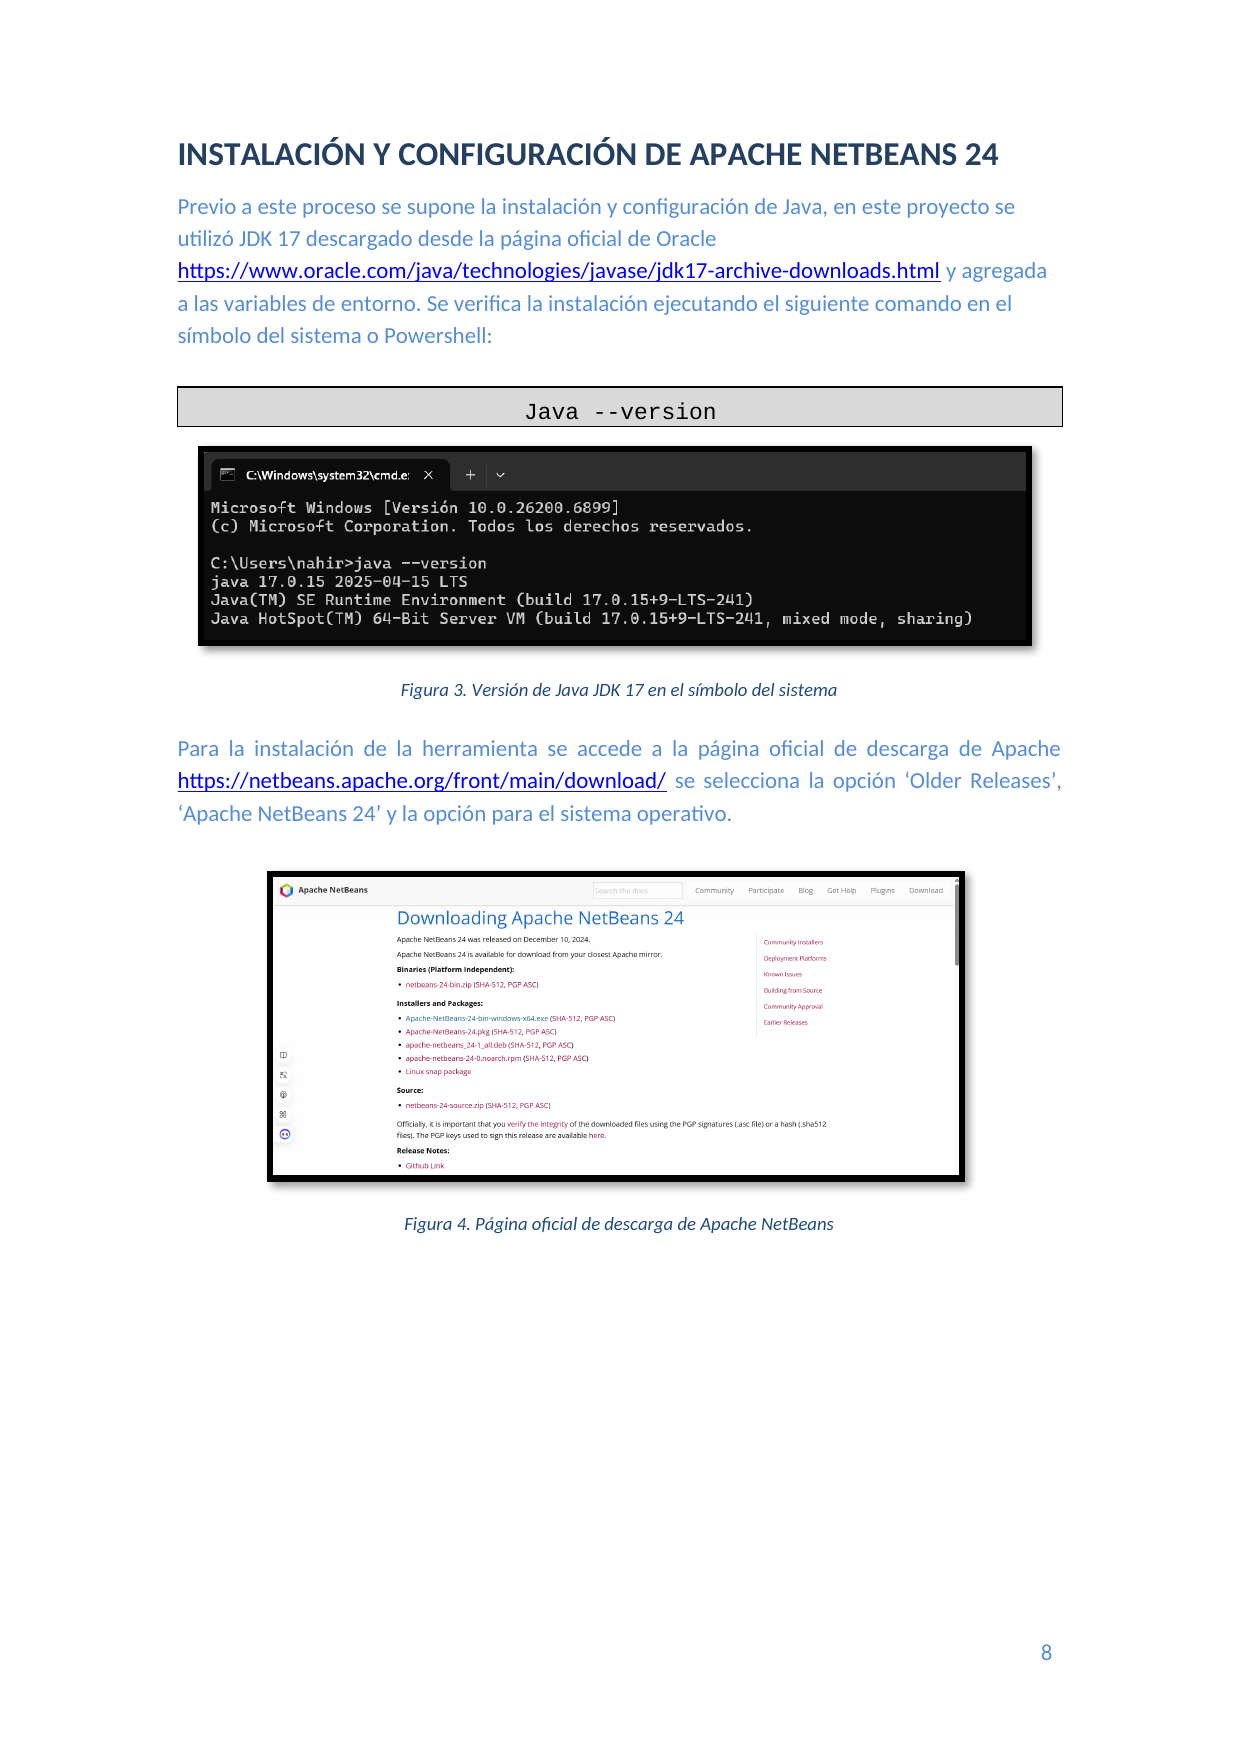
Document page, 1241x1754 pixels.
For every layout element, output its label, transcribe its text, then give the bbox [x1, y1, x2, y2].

table_header Java --version [178, 388, 1062, 426]
picture [273, 877, 959, 1175]
text Previo a este proceso se supone la instalación y configuración de Java, en este proyecto se utilizó JDK 17 descargado desde la página oficial de Oracle https://www.oracle.com/java/technologies/javase/jdk17-archive-downloads.html y agregada a las variables de entorno. Se verifica la instalación ejecutando el siguiente comando en el símbolo del sistema o Powershell: [177, 192, 1063, 349]
text Figura 4. Página oficial de descarga de Apache NetBeans [177, 1212, 1063, 1235]
subtitle INSTALACIÓN Y CONFIGURACIÓN DE APACHE NETBEANS 24 [177, 133, 1063, 174]
text Figura 3. Versión de Java JDK 17 en el símbolo del sistema [177, 678, 1063, 701]
text Para la instalación de la herramienta se accede a la página oficial de descarga de Apache https://netbeans.apache.org/front/main/download/ se selecciona la opción ‘Older Releases’, ‘Apache NetBeans 24’ y la opción para el sistema operativo. [177, 734, 1063, 827]
picture [204, 452, 1026, 640]
